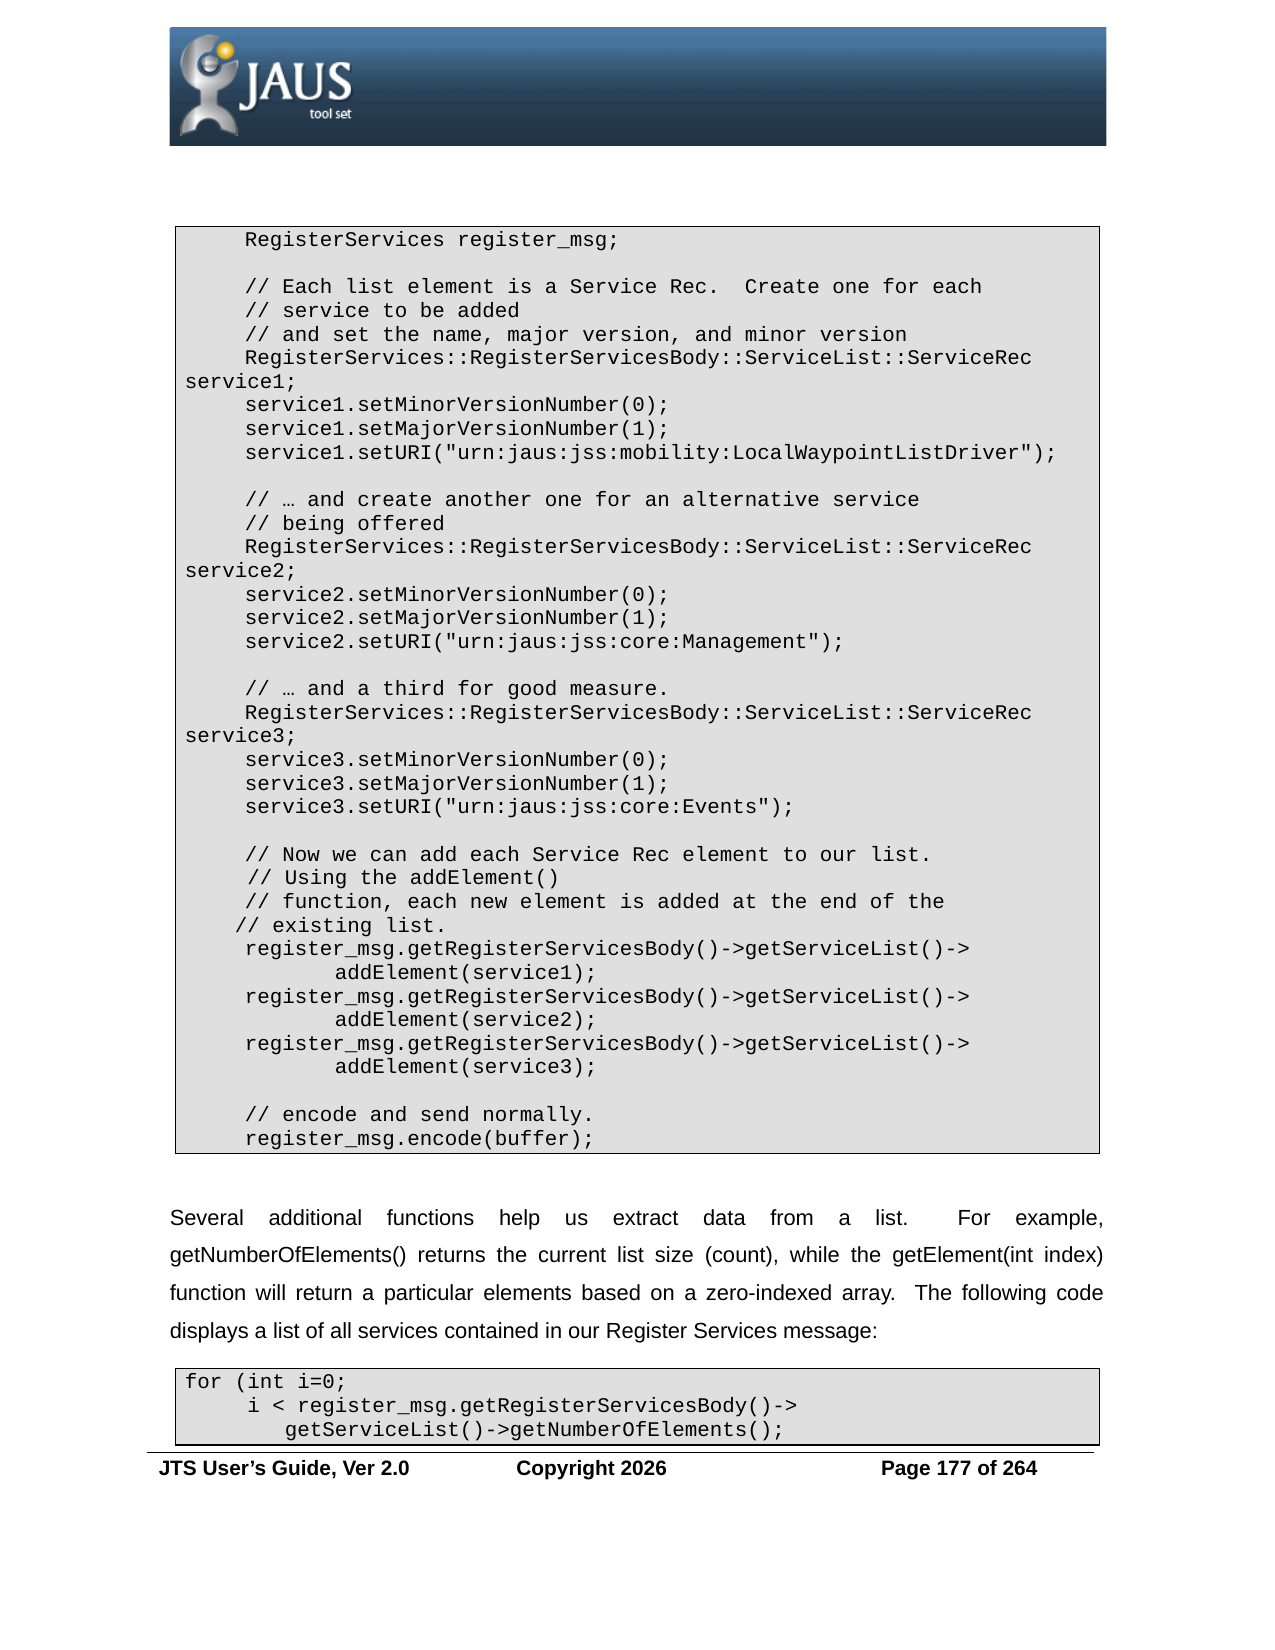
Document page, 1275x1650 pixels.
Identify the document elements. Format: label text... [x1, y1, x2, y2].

text // Using the addElement() [176, 864, 1099, 888]
text // being offered [176, 509, 1099, 533]
text RegisterServices register_msg; [176, 227, 1099, 249]
text // … and a third for good measure. [176, 675, 1099, 699]
text getServiceList()->getNumberOfElements(); [176, 1416, 1099, 1444]
text addElement(service2); [176, 1006, 1099, 1030]
text register_msg.encode(buffer); [176, 1124, 1099, 1153]
text RegisterServices::RegisterServicesBody::ServiceList::ServiceRec service1; [176, 344, 1099, 391]
text addElement(service3); [176, 1053, 1099, 1077]
text register_msg.getRegisterServicesBody()->getServiceList()-> [176, 982, 1099, 1006]
text service2.setMajorVersionNumber(1); [176, 604, 1099, 628]
text RegisterServices::RegisterServicesBody::ServiceList::ServiceRec service2; [176, 533, 1099, 581]
text service1.setMajorVersionNumber(1); [176, 415, 1099, 439]
text service2.setMinorVersionNumber(0); [176, 581, 1099, 604]
picture [169, 27, 1107, 146]
text // Each list element is a Service Rec. Create one for each [176, 273, 1099, 297]
text // … and create another one for an alternative service [176, 486, 1099, 509]
text Several additional functions help us extract data from a list. For example, getNumberOfElements() returns the current list size (count), while the getElement(int index) function will return a particular elements based on a zero-indexed array. The following code displays a list of all services contained in our Register Services message: [169, 1204, 1106, 1343]
text // and set the name, major version, and minor version [176, 320, 1099, 344]
text service3.setURI("urn:jaus:jss:core:Events"); [176, 793, 1099, 817]
text register_msg.getRegisterServicesBody()->getServiceList()-> [176, 935, 1099, 959]
text // service to be added [176, 297, 1099, 320]
text // existing list. [176, 912, 1099, 935]
text i < register_msg.getRegisterServicesBody()-> [176, 1392, 1099, 1416]
text RegisterServices::RegisterServicesBody::ServiceList::ServiceRec service3; [176, 699, 1099, 746]
text // function, each new element is added at the end of the [176, 888, 1099, 912]
text service3.setMajorVersionNumber(1); [176, 770, 1099, 793]
text for (int i=0; [176, 1369, 1099, 1392]
text service1.setMinorVersionNumber(0); [176, 391, 1099, 415]
text addElement(service1); [176, 959, 1099, 982]
text // Now we can add each Service Rec element to our list. [176, 841, 1099, 864]
text service2.setURI("urn:jaus:jss:core:Management"); [176, 628, 1099, 651]
text service1.setURI("urn:jaus:jss:mobility:LocalWaypointListDriver"); [176, 439, 1099, 462]
text // encode and send normally. [176, 1101, 1099, 1124]
text register_msg.getRegisterServicesBody()->getServiceList()-> [176, 1030, 1099, 1053]
text service3.setMinorVersionNumber(0); [176, 746, 1099, 770]
